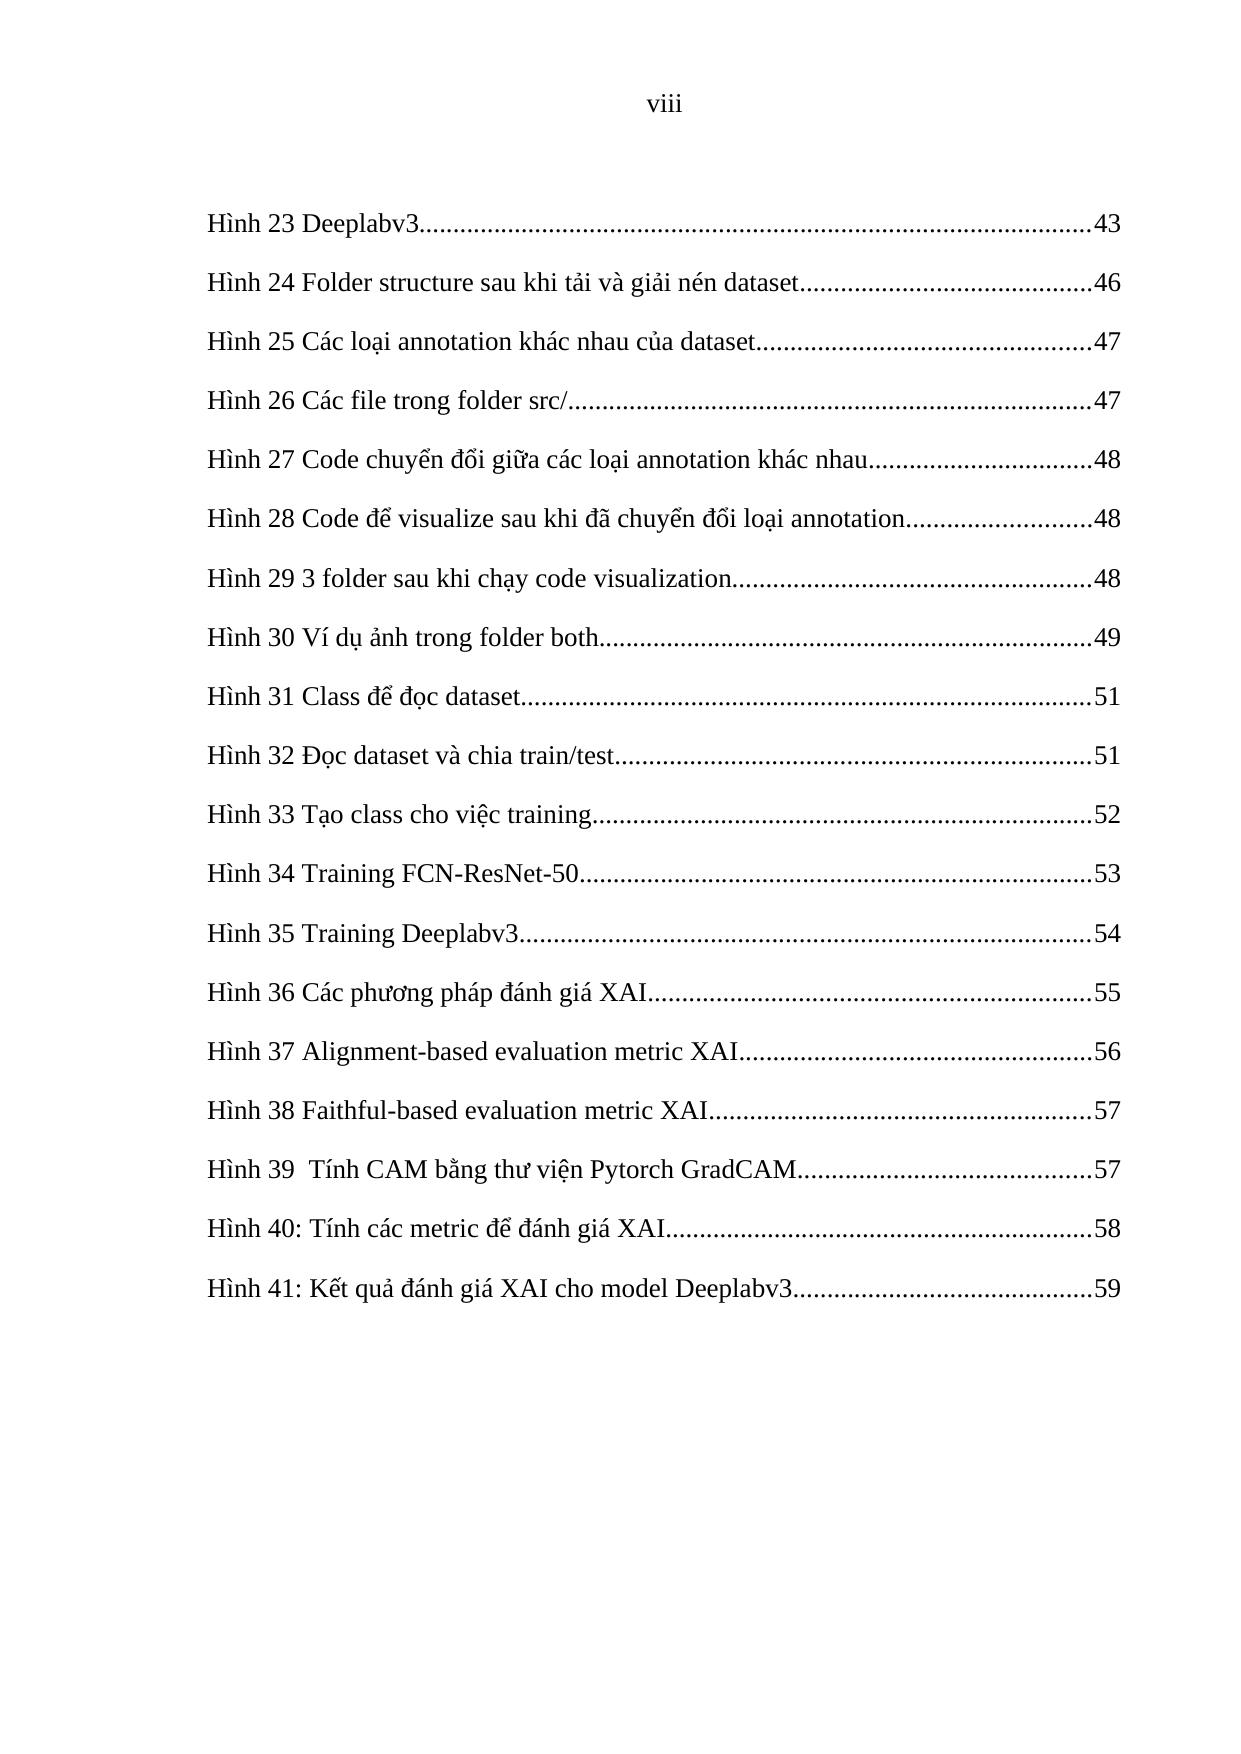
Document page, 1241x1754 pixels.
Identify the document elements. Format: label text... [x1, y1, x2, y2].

text Hình 25 Các loại annotation khác nhau của dataset 47 [207, 325, 1122, 356]
text Hình 28 Code để visualize sau khi đã chuyển đổi loại annotation 48 [207, 503, 1122, 534]
text Hình 23 Deeplabv3 43 [207, 207, 1122, 238]
text Hình 38 Faithful-based evaluation metric XAI 57 [207, 1094, 1122, 1125]
text Hình 31 Class để đọc dataset 51 [207, 680, 1122, 711]
text Hình 35 Training Deeplabv3 54 [207, 917, 1122, 948]
text Hình 24 Folder structure sau khi tải và giải nén dataset 46 [207, 266, 1122, 297]
text Hình 33 Tạo class cho việc training 52 [207, 798, 1122, 829]
text Hình 26 Các file trong folder src/ 47 [207, 384, 1122, 415]
text Hình 37 Alignment-based evaluation metric XAI 56 [207, 1035, 1122, 1066]
text Hình 34 Training FCN-ResNet-50 53 [207, 858, 1122, 889]
text Hình 36 Các phương pháp đánh giá XAI 55 [207, 976, 1122, 1007]
text Hình 27 Code chuyển đổi giữa các loại annotation khác nhau 48 [207, 443, 1122, 474]
text Hình 39 Tính CAM bằng thư viện Pytorch GradCAM 57 [207, 1153, 1122, 1184]
text Hình 41: Kết quả đánh giá XAI cho model Deeplabv3 59 [207, 1272, 1122, 1303]
text Hình 32 Đọc dataset và chia train/test 51 [207, 739, 1122, 770]
text Hình 30 Ví dụ ảnh trong folder both 49 [207, 621, 1122, 652]
text Hình 29 3 folder sau khi chạy code visualization 48 [207, 562, 1122, 593]
text Hình 40: Tính các metric để đánh giá XAI 58 [207, 1213, 1122, 1244]
